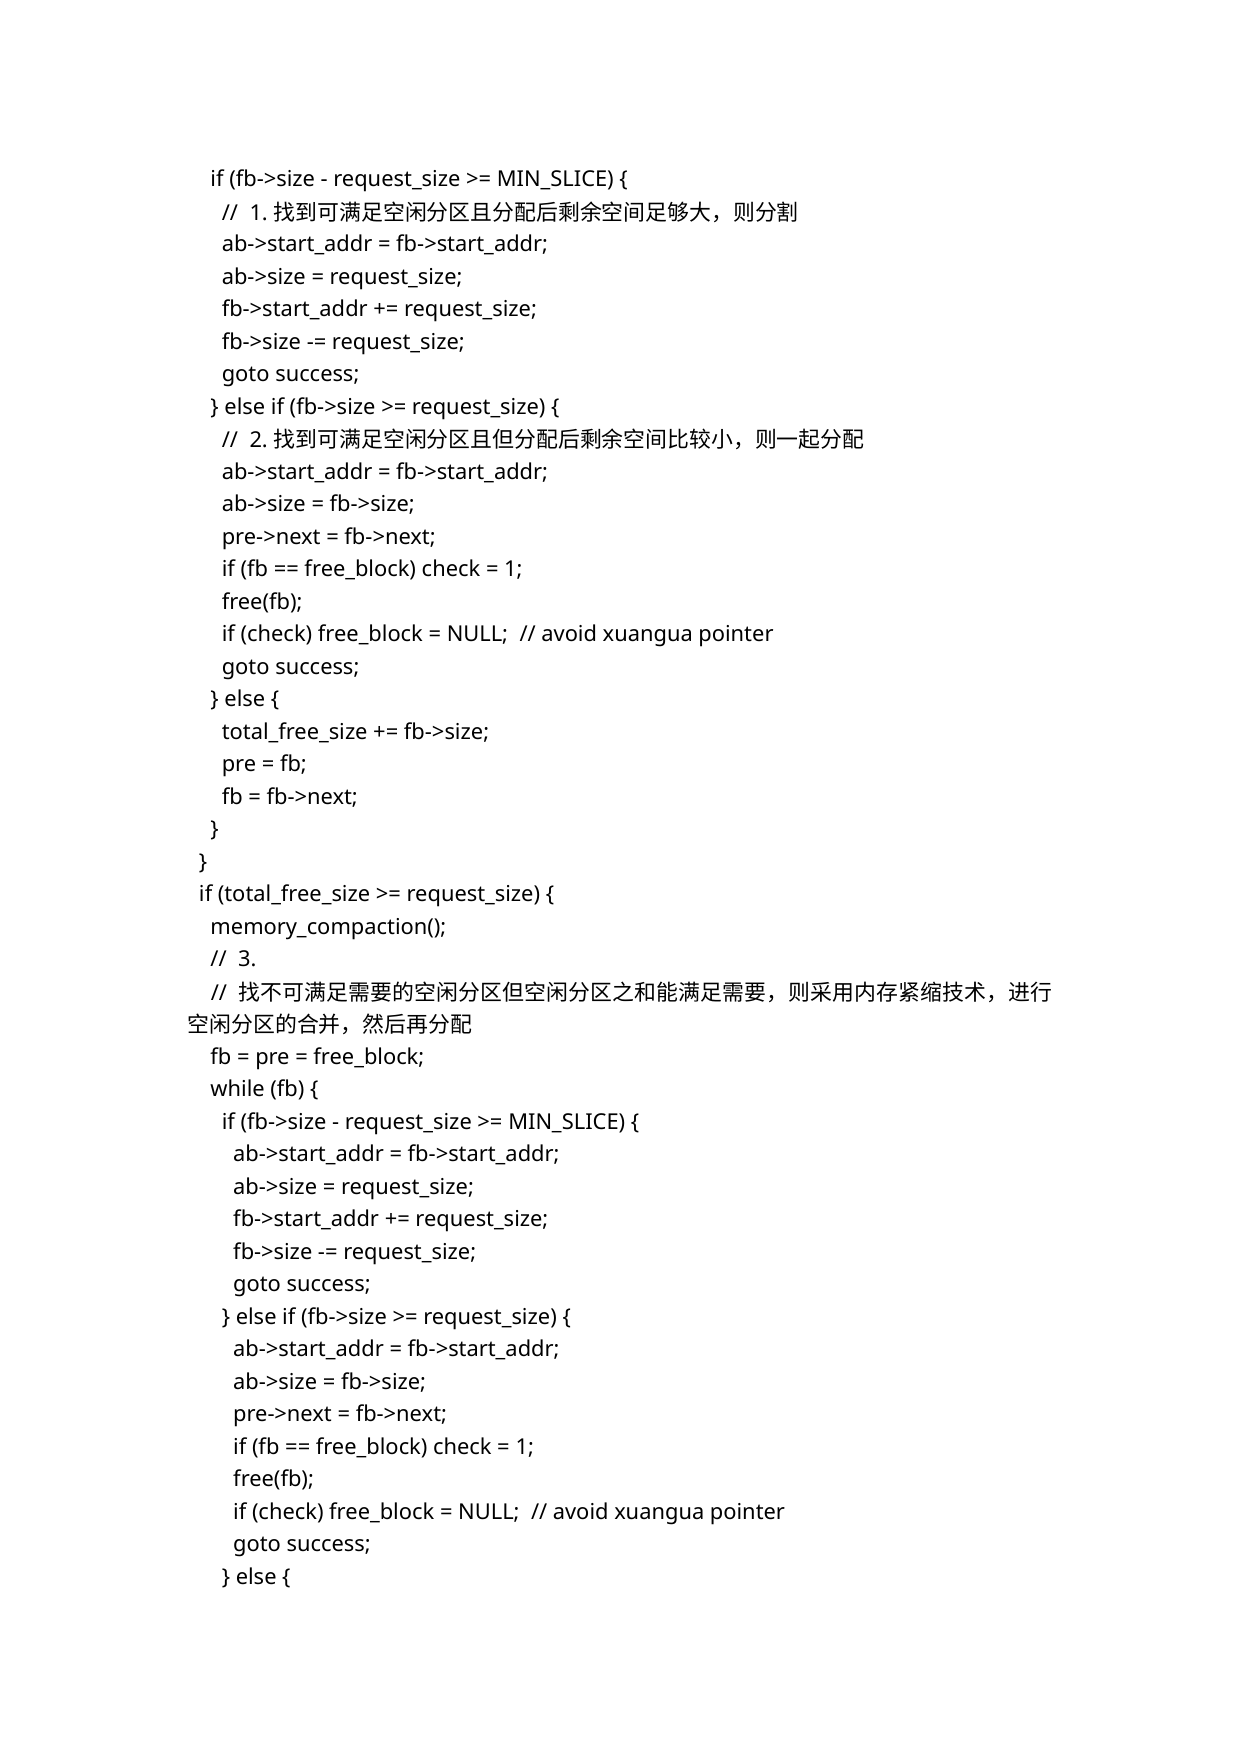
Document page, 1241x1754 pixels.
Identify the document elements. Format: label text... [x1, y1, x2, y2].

text fb = fb->next; [187, 779, 1053, 812]
text ab->size = request_size; [187, 259, 1053, 292]
text fb->start_addr += request_size; [187, 1202, 1053, 1234]
text } [187, 844, 1053, 877]
text } else if (fb->size >= request_size) { [187, 389, 1053, 422]
text ab->start_addr = fb->start_addr; [187, 227, 1053, 259]
text free(fb); [187, 584, 1053, 617]
text // 3. [187, 942, 1053, 974]
text if (fb->size - request_size >= MIN_SLICE) { [187, 162, 1053, 194]
text if (fb->size - request_size >= MIN_SLICE) { [187, 1104, 1053, 1137]
text pre->next = fb->next; [187, 519, 1053, 552]
text ab->start_addr = fb->start_addr; [187, 1332, 1053, 1364]
text fb = pre = free_block; [187, 1039, 1053, 1072]
text goto success; [187, 357, 1053, 389]
text // 找不可满足需要的空闲分区但空闲分区之和能满足需要，则采用内存紧缩技术，进行空闲分区的合并，然后再分配 [187, 974, 1053, 1039]
text } else { [187, 1559, 1053, 1592]
text pre->next = fb->next; [187, 1397, 1053, 1429]
text ab->start_addr = fb->start_addr; [187, 454, 1053, 487]
text goto success; [187, 649, 1053, 682]
text free(fb); [187, 1462, 1053, 1494]
text ab->size = fb->size; [187, 1364, 1053, 1397]
text if (fb == free_block) check = 1; [187, 552, 1053, 584]
text memory_compaction(); [187, 909, 1053, 942]
text if (total_free_size >= request_size) { [187, 877, 1053, 909]
text fb->size -= request_size; [187, 1234, 1053, 1267]
text total_free_size += fb->size; [187, 714, 1053, 747]
text ab->size = fb->size; [187, 487, 1053, 519]
text pre = fb; [187, 747, 1053, 779]
text } else { [187, 682, 1053, 714]
text } [187, 812, 1053, 844]
text while (fb) { [187, 1072, 1053, 1104]
text if (check) free_block = NULL; // avoid xuangua pointer [187, 1494, 1053, 1527]
text if (check) free_block = NULL; // avoid xuangua pointer [187, 617, 1053, 649]
text if (fb == free_block) check = 1; [187, 1429, 1053, 1462]
text ab->size = request_size; [187, 1169, 1053, 1202]
text // 2. 找到可满足空闲分区且但分配后剩余空间比较小，则一起分配 [187, 422, 1053, 454]
text fb->start_addr += request_size; [187, 292, 1053, 324]
text goto success; [187, 1527, 1053, 1559]
text // 1. 找到可满足空闲分区且分配后剩余空间足够大，则分割 [187, 194, 1053, 227]
text ab->start_addr = fb->start_addr; [187, 1137, 1053, 1169]
text fb->size -= request_size; [187, 324, 1053, 357]
text goto success; [187, 1267, 1053, 1299]
text } else if (fb->size >= request_size) { [187, 1299, 1053, 1332]
